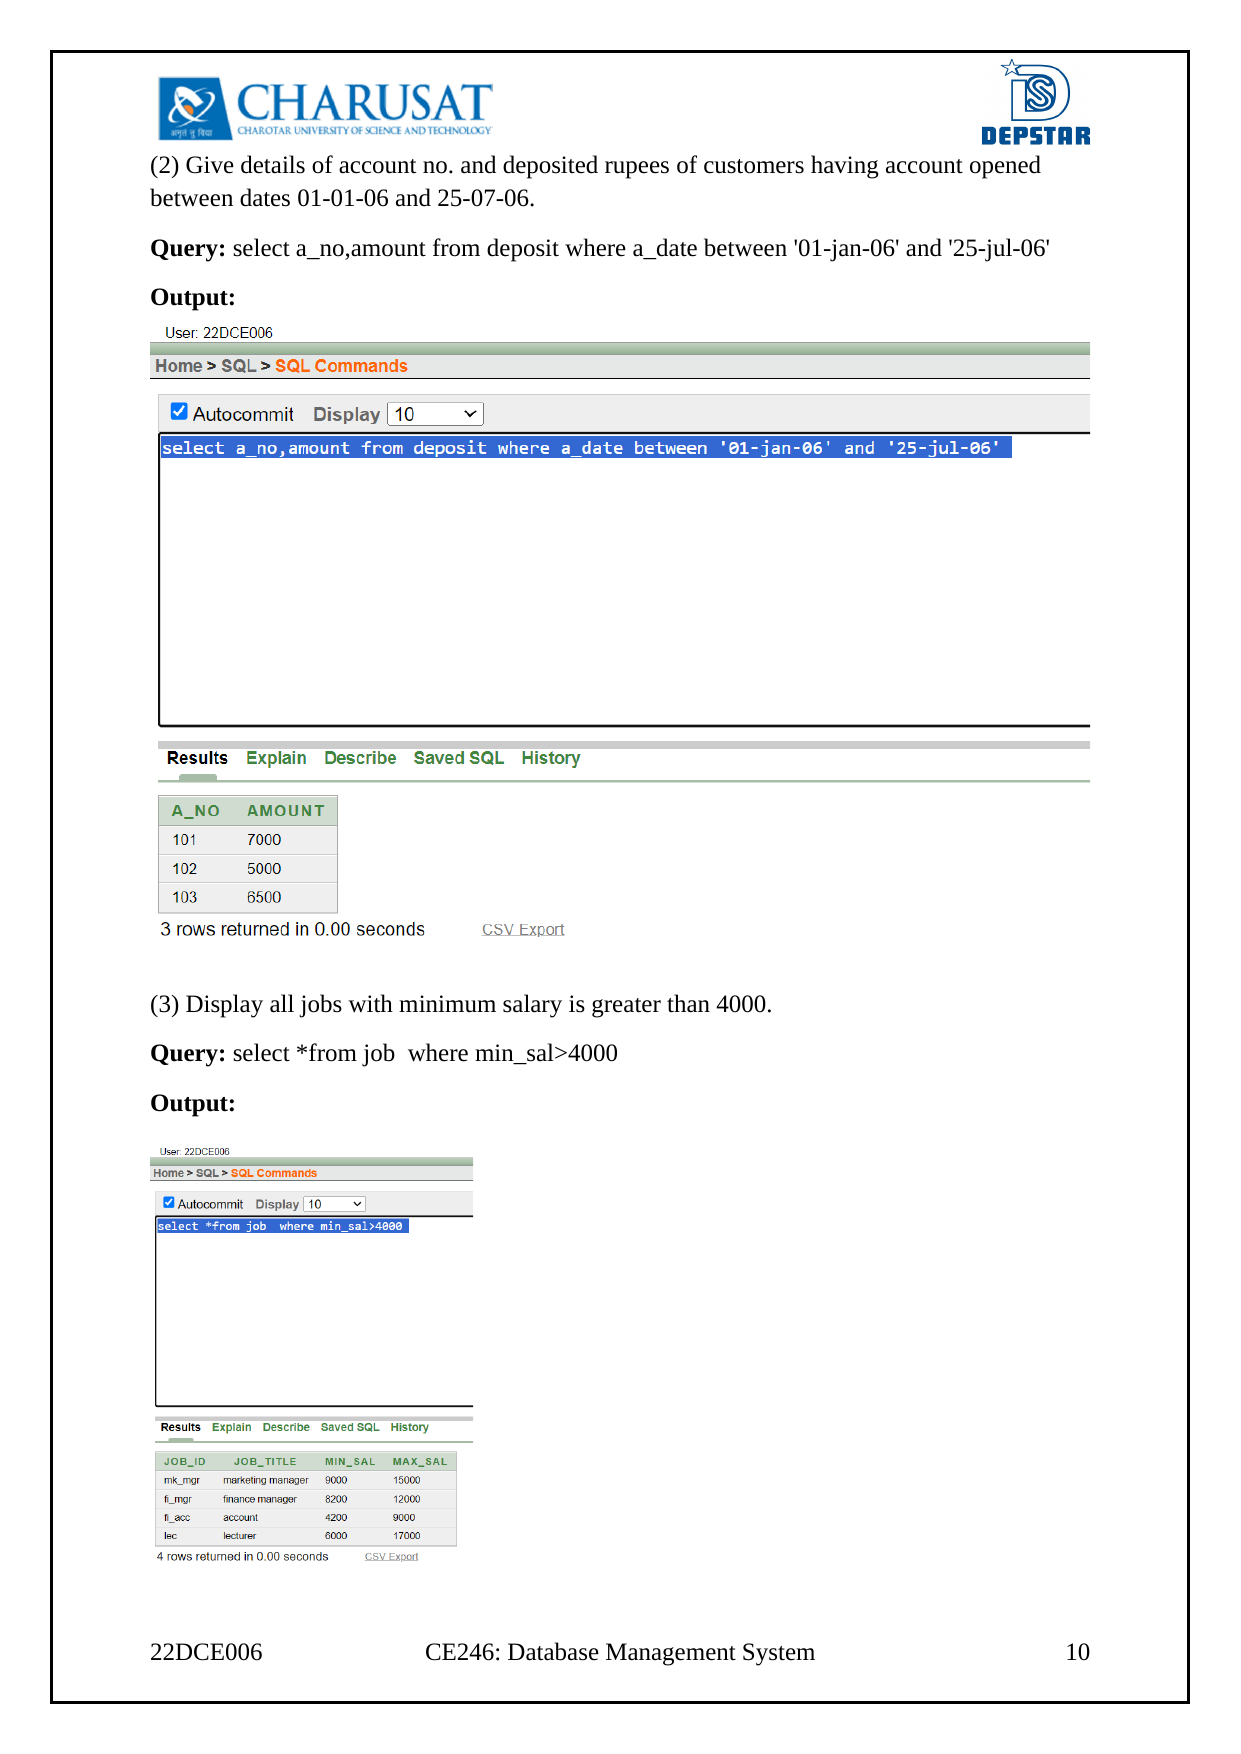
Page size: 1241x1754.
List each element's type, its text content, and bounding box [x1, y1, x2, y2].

text Output: [150, 282, 1090, 315]
text Output: [150, 1088, 1090, 1117]
text (2) Give details of account no. and deposited rupees of customers having account opened between dates 01-01-06 and 25-07-06. [150, 150, 1090, 212]
text Query: select a_no,amount from deposit where a_date between '01-jan-06' and '25-jul-06' [150, 233, 1090, 261]
picture [150, 315, 1091, 968]
picture [981, 59, 1091, 145]
picture [150, 72, 501, 145]
picture [150, 1137, 474, 1571]
text Query: select *from job where min_sal>4000 [150, 1038, 1090, 1067]
text (3) Display all jobs with minimum salary is greater than 4000. [150, 989, 1090, 1018]
